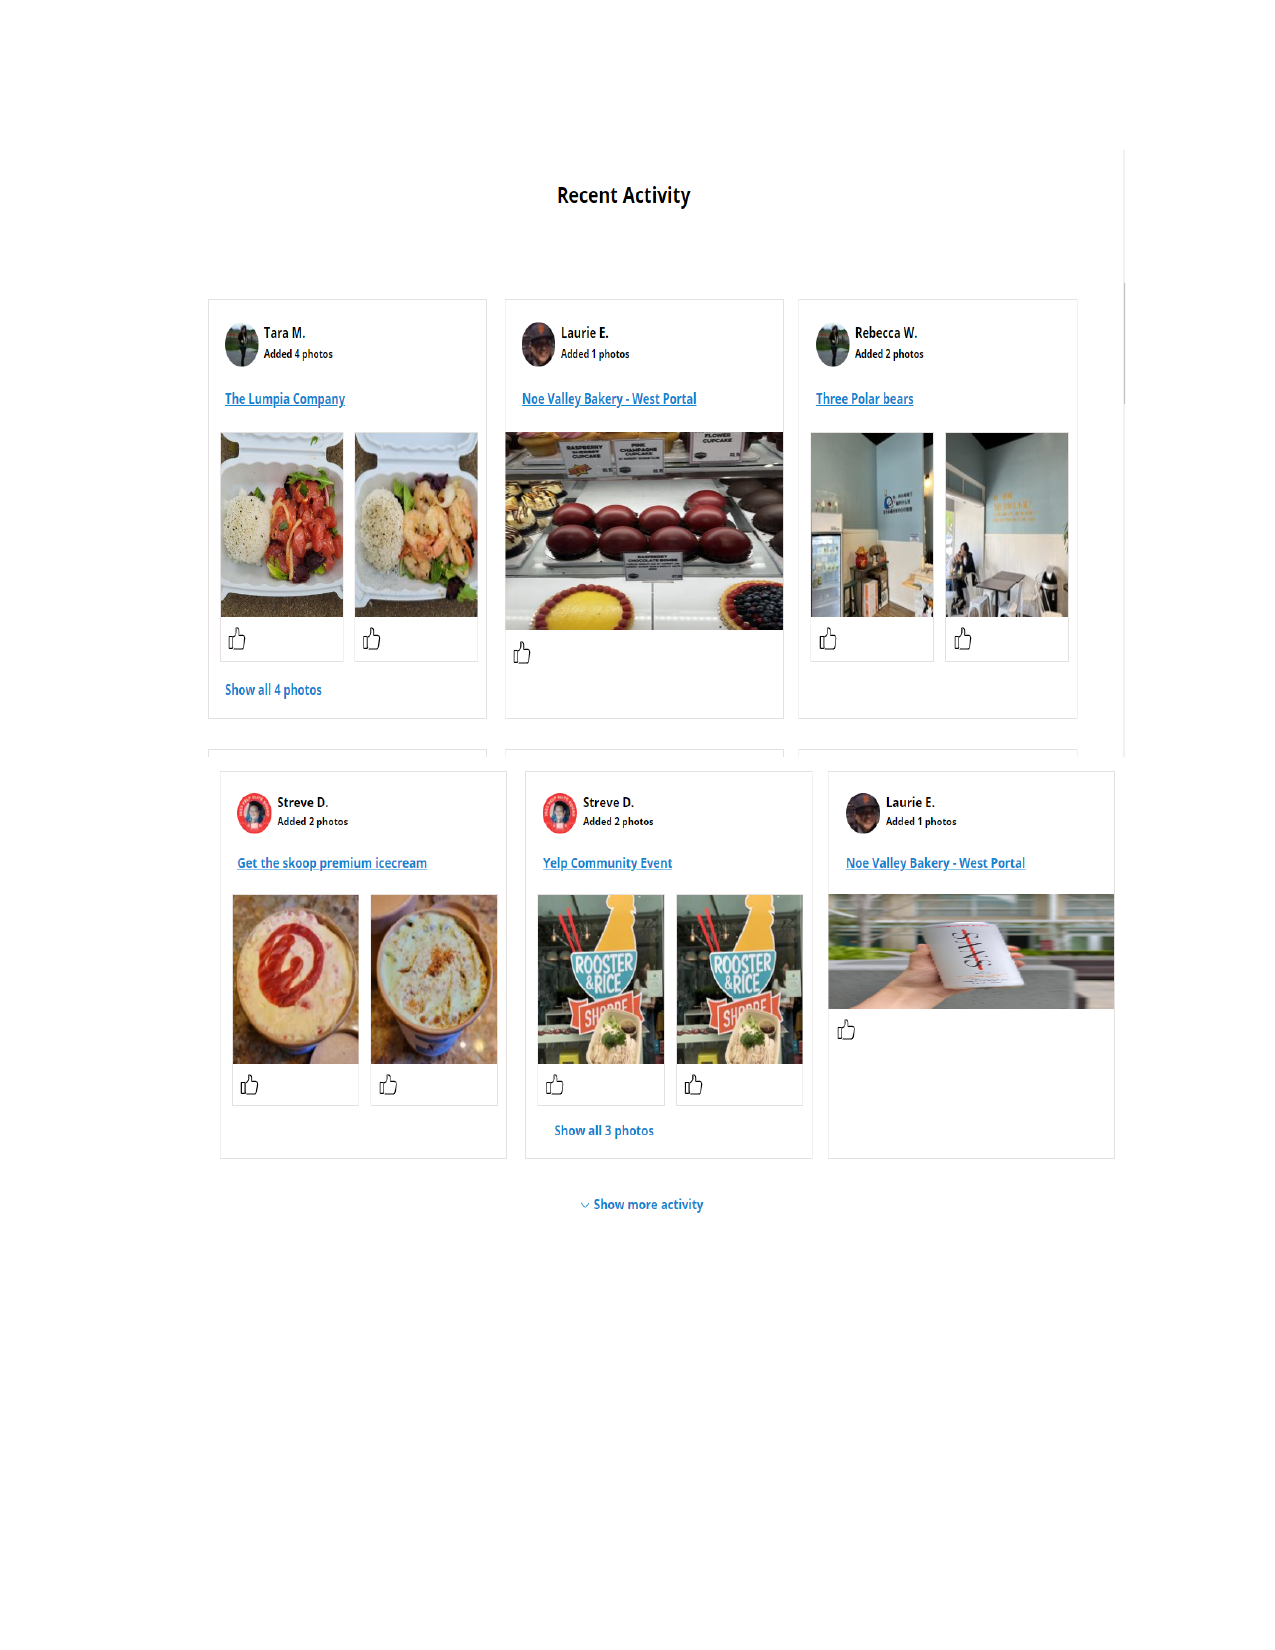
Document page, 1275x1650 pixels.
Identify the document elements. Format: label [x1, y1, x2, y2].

picture [150, 150, 1125, 757]
picture [150, 760, 1155, 1317]
